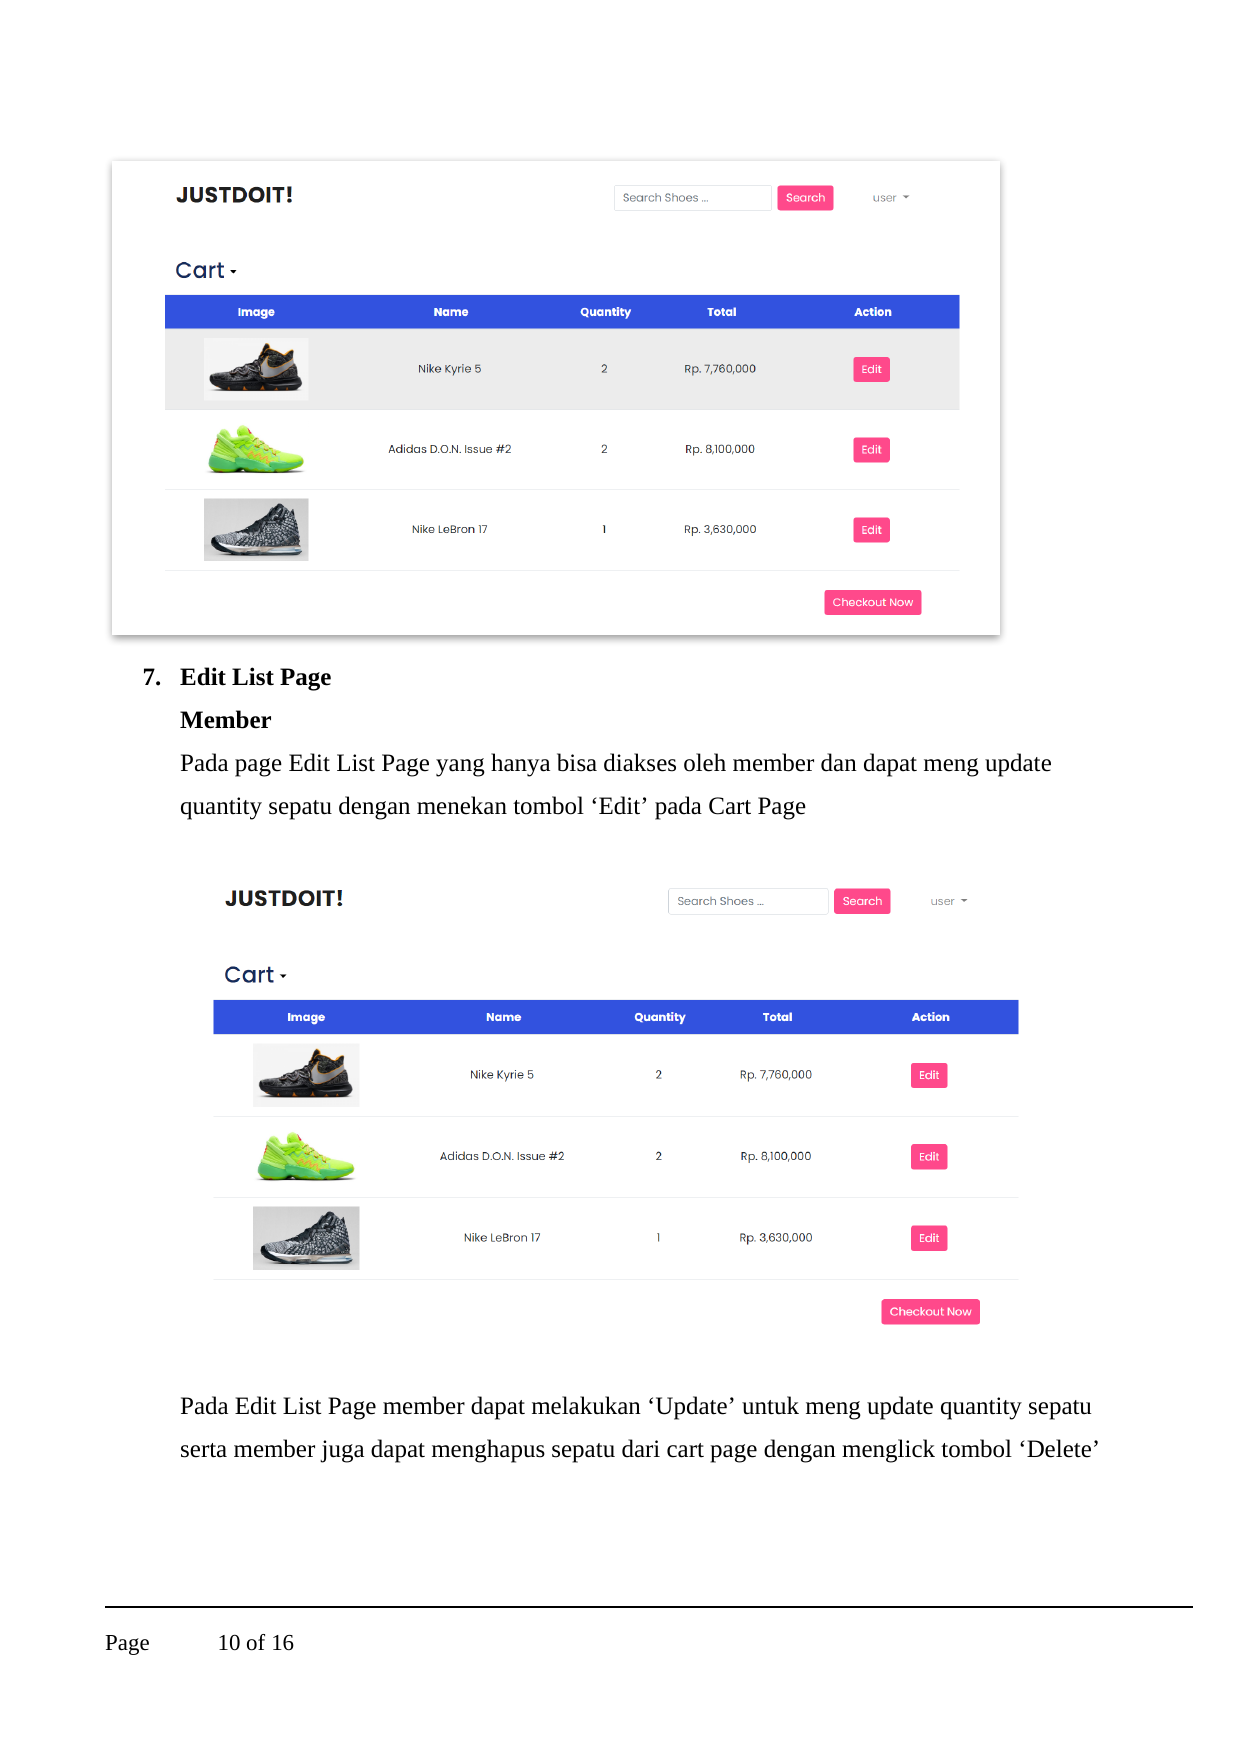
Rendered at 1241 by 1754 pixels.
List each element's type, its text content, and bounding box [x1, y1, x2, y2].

list Pada Edit List Page member dapat melakukan ‘Update’ untuk meng update quantity sepatu [180, 1391, 1135, 1420]
list serta member juga dapat menghapus sepatu dari cart page dengan menglick tombol ‘Delete’ [180, 1434, 1135, 1463]
list Pada page Edit List Page yang hanya bisa diakses oleh member dan dapat meng update quantity sepatu dengan menekan tombol ‘Edit’ pada Cart Page [180, 748, 1135, 820]
list Member [180, 705, 1135, 733]
picture [127, 175, 986, 621]
list Edit List Page [142, 662, 1135, 690]
picture [180, 877, 1044, 1334]
